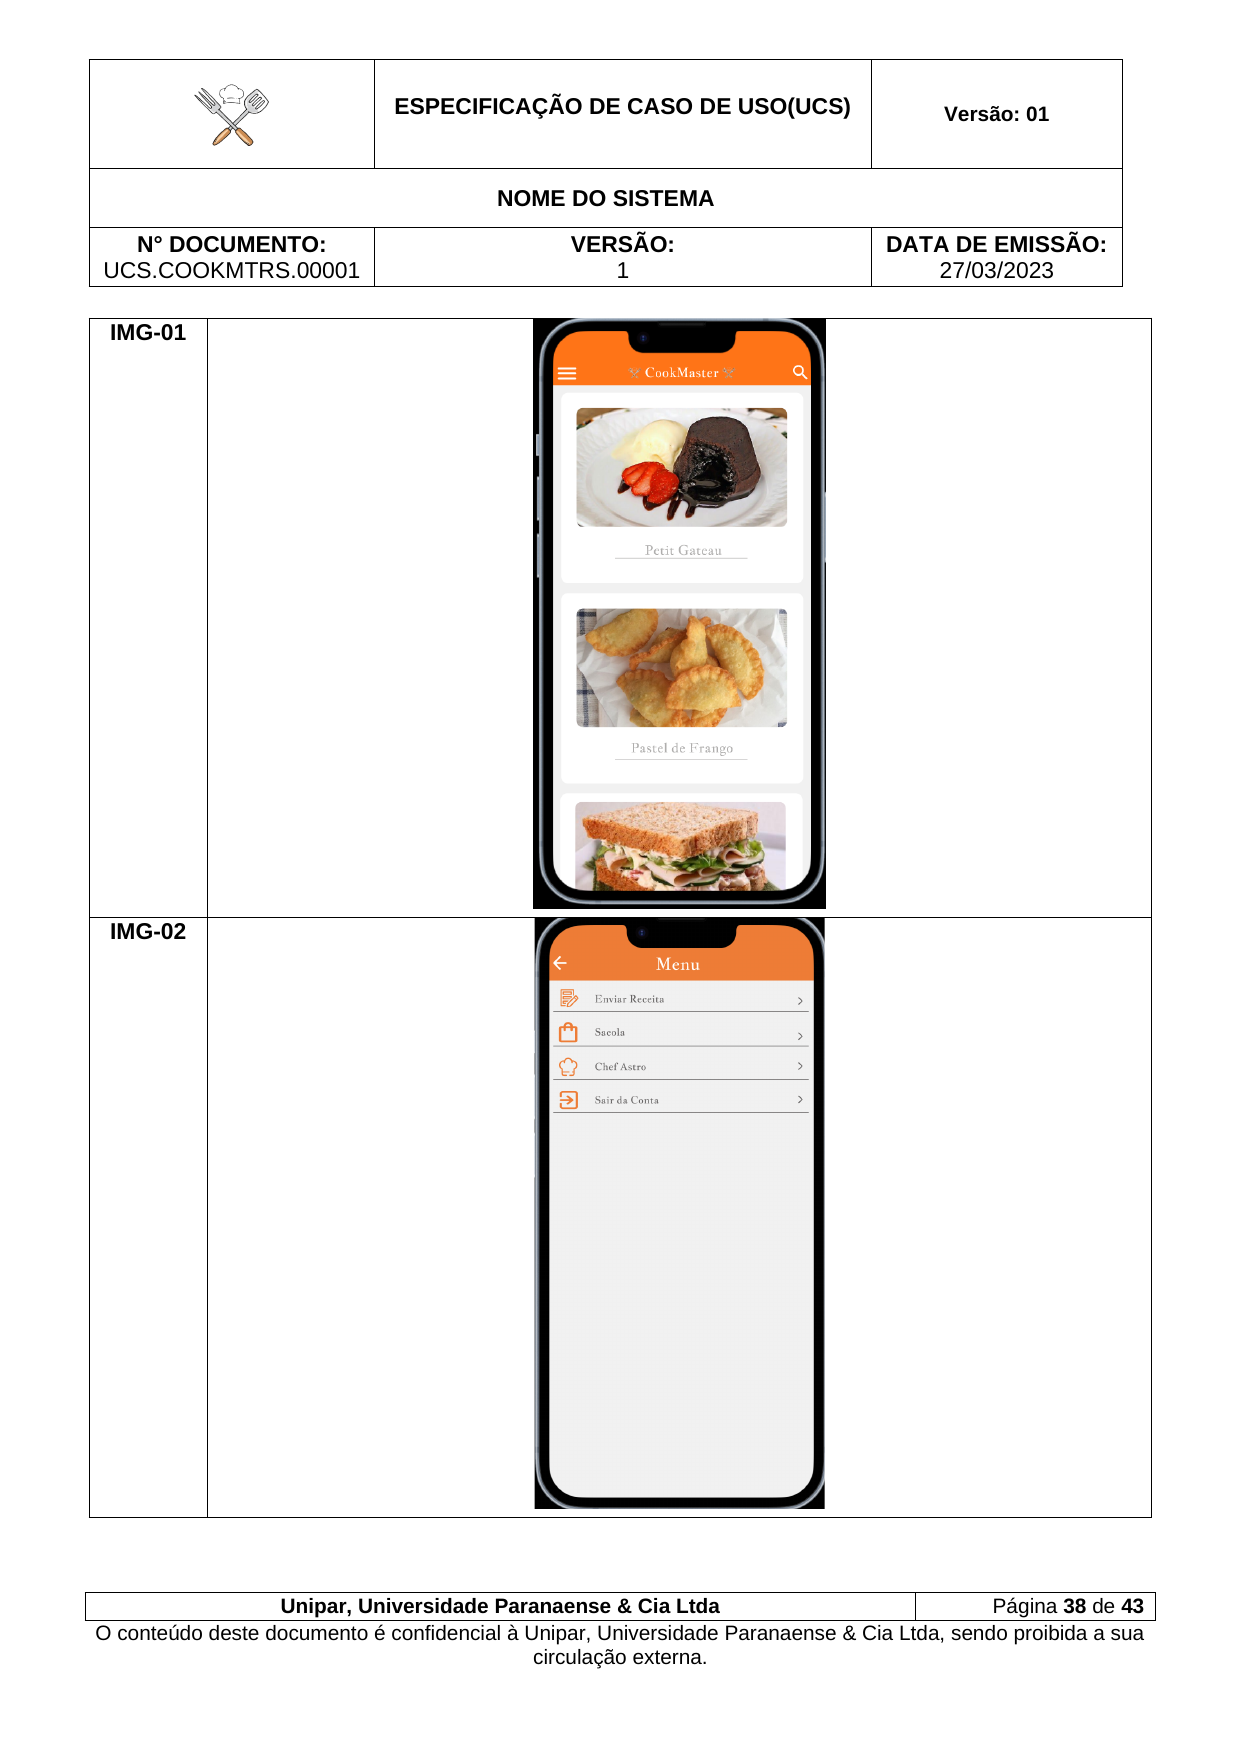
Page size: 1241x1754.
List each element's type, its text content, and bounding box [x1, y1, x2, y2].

table_cell [208, 319, 1151, 917]
table_cell [208, 918, 1151, 1517]
picture [533, 318, 826, 909]
table_cell IMG-02 [90, 918, 207, 1517]
table_cell IMG-01 [90, 319, 207, 917]
picture [177, 60, 286, 168]
picture [534, 918, 825, 1509]
